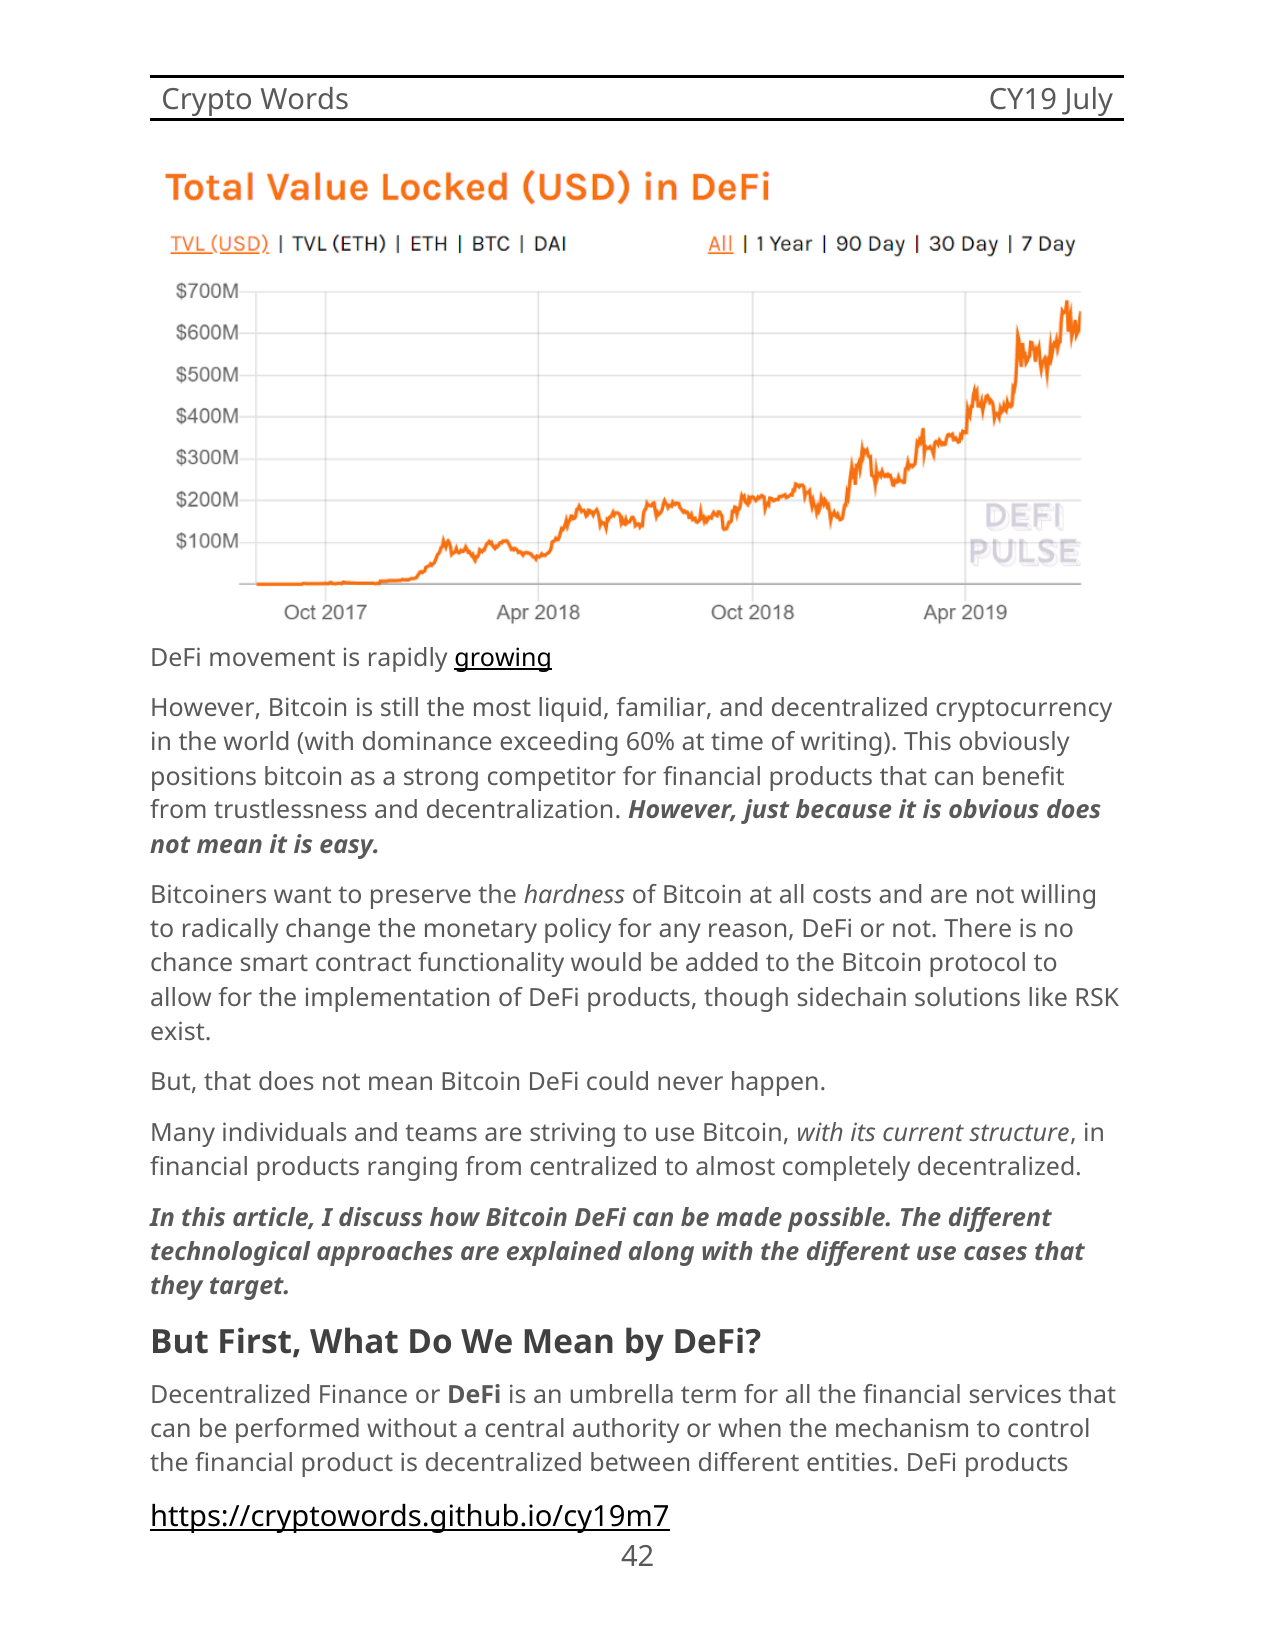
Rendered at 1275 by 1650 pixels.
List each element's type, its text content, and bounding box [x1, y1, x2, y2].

text In this article, I discuss how Bitcoin DeFi can be made possible. The different technological approaches are explained along with the different use cases that they target. [150, 1199, 1125, 1302]
subtitle But First, What Do We Mean by DeFi? [150, 1318, 1125, 1364]
text Bitcoiners want to preserve the hardness of Bitcoin at all costs and are not willing to radically change the monetary policy for any reason, DeFi or not. There is no chance smart contract functionality would be added to the Bitcoin protocol to allow for the implementation of DeFi products, though sidechain solutions like RSK exist. [150, 877, 1125, 1047]
text However, Bitcoin is still the most liquid, familiar, and decentralized cryptocurrency in the world (with dominance exceeding 60% at time of writing). This obviously positions bitcoin as a strong competitor for financial products that can benefit from trustlessness and decentralization. However, just because it is obvious does not mean it is easy. [150, 690, 1125, 860]
text Many individuals and teams are striving to use Bitcoin, with its current structure, in financial products ranging from centralized to almost completely decentralized. [150, 1115, 1125, 1183]
text But, that does not mean Bitcoin DeFi could never happen. [150, 1064, 1125, 1098]
picture [150, 155, 1109, 640]
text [150, 1376, 1125, 1478]
